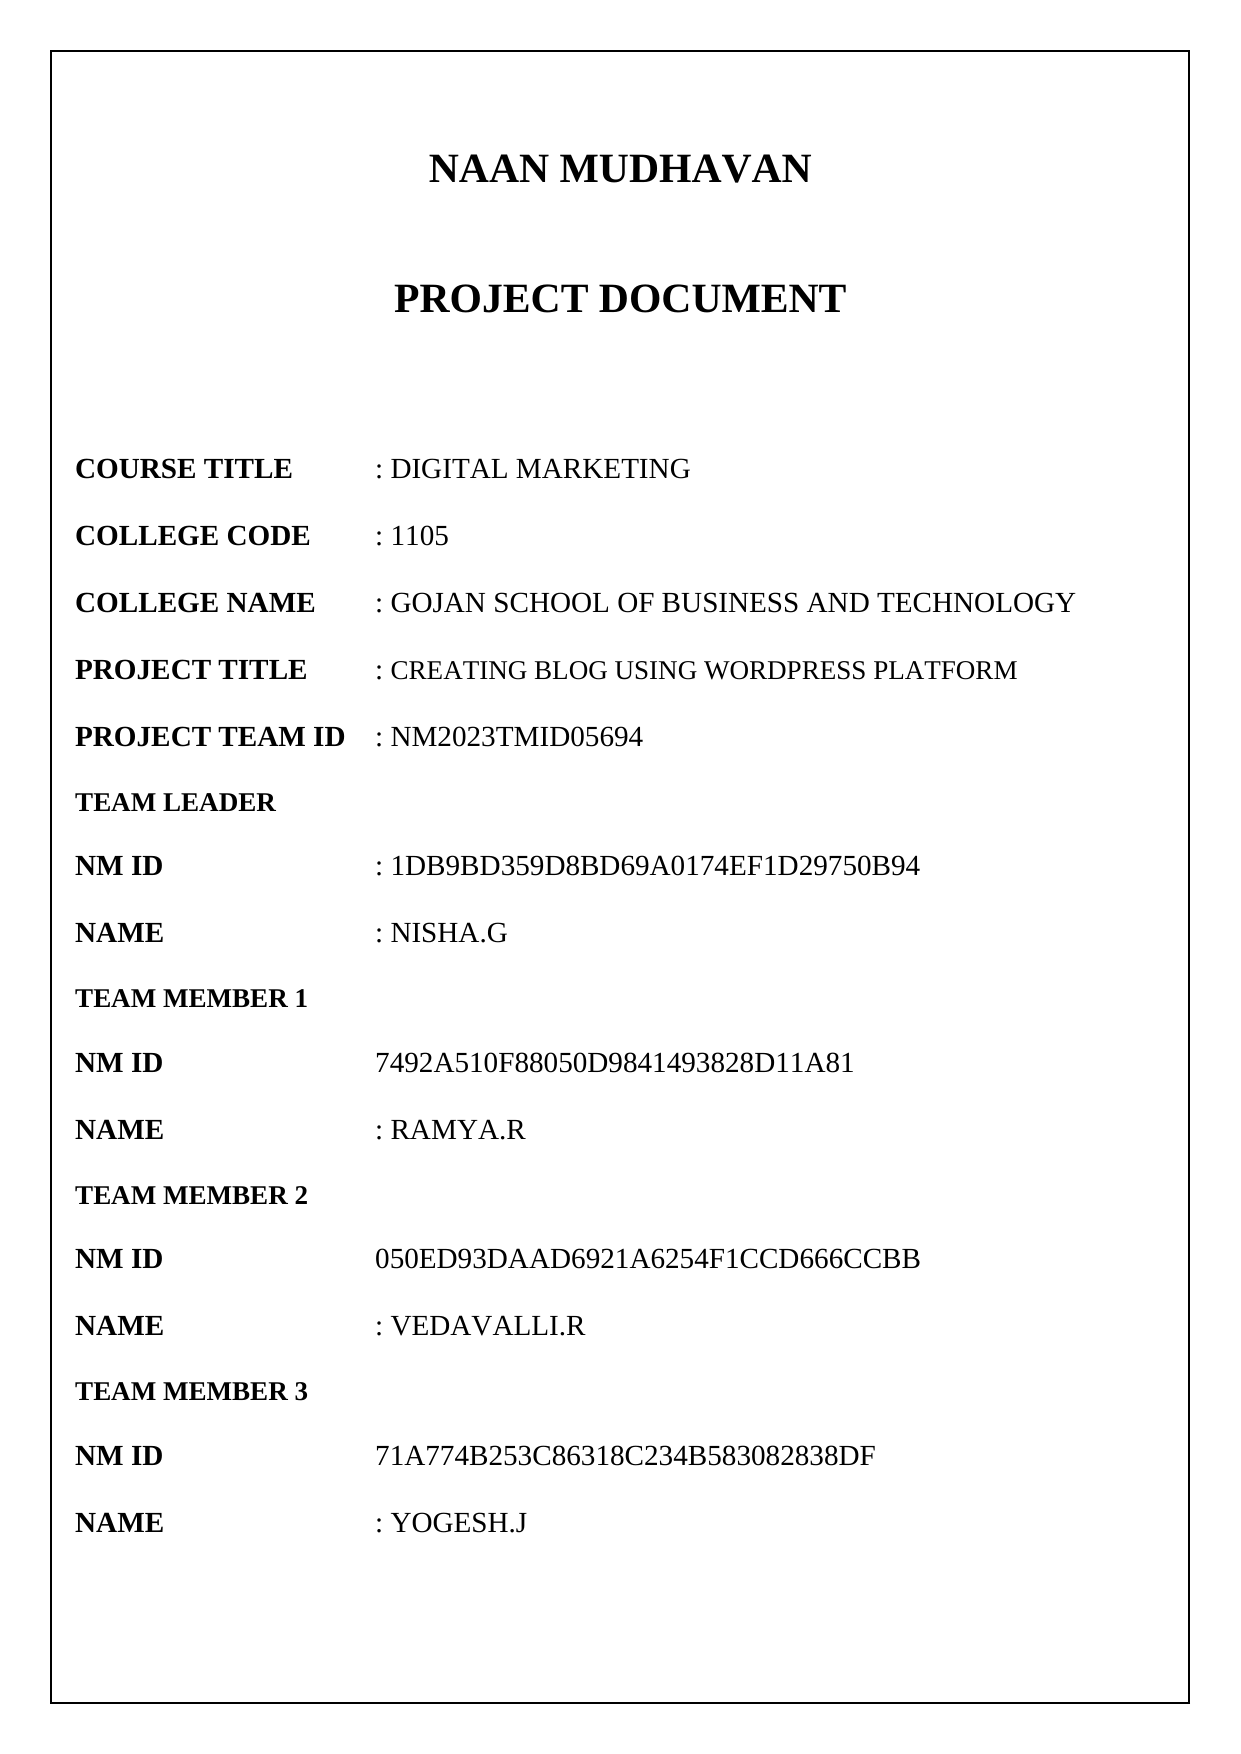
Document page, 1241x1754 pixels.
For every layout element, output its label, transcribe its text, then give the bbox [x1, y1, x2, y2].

text NM ID 050ED93DAAD6921A6254F1CCD666CCBB [75, 1241, 1165, 1275]
text TEAM MEMBER 1 [75, 983, 1165, 1014]
text PROJECT TITLE : CREATING BLOG USING WORDPRESS PLATFORM [75, 652, 1165, 686]
text NAME : RAMYA.R [75, 1112, 1165, 1146]
text NAME : VEDAVALLI.R [75, 1308, 1165, 1342]
text NAME : NISHA.G [75, 916, 1165, 949]
text NAME : YOGESH.J [75, 1505, 1165, 1538]
text COURSE TITLE : DIGITAL MARKETING [75, 451, 1165, 484]
text COLLEGE NAME : GOJAN SCHOOL OF BUSINESS AND TECHNOLOGY [75, 585, 1165, 618]
text TEAM MEMBER 2 [75, 1179, 1165, 1210]
text NM ID : 1DB9BD359D8BD69A0174EF1D29750B94 [75, 848, 1165, 882]
text TEAM MEMBER 3 [75, 1376, 1165, 1407]
text TEAM LEADER [75, 786, 1165, 817]
text NM ID 7492A510F88050D9841493828D11A81 [75, 1045, 1165, 1078]
text NAAN MUDHAVAN [75, 143, 1165, 191]
text PROJECT TEAM ID : NM2023TMID05694 [75, 719, 1165, 753]
text NM ID 71A774B253C86318C234B583082838DF [75, 1438, 1165, 1471]
text COLLEGE CODE : 1105 [75, 518, 1165, 551]
text PROJECT DOCUMENT [75, 274, 1165, 322]
